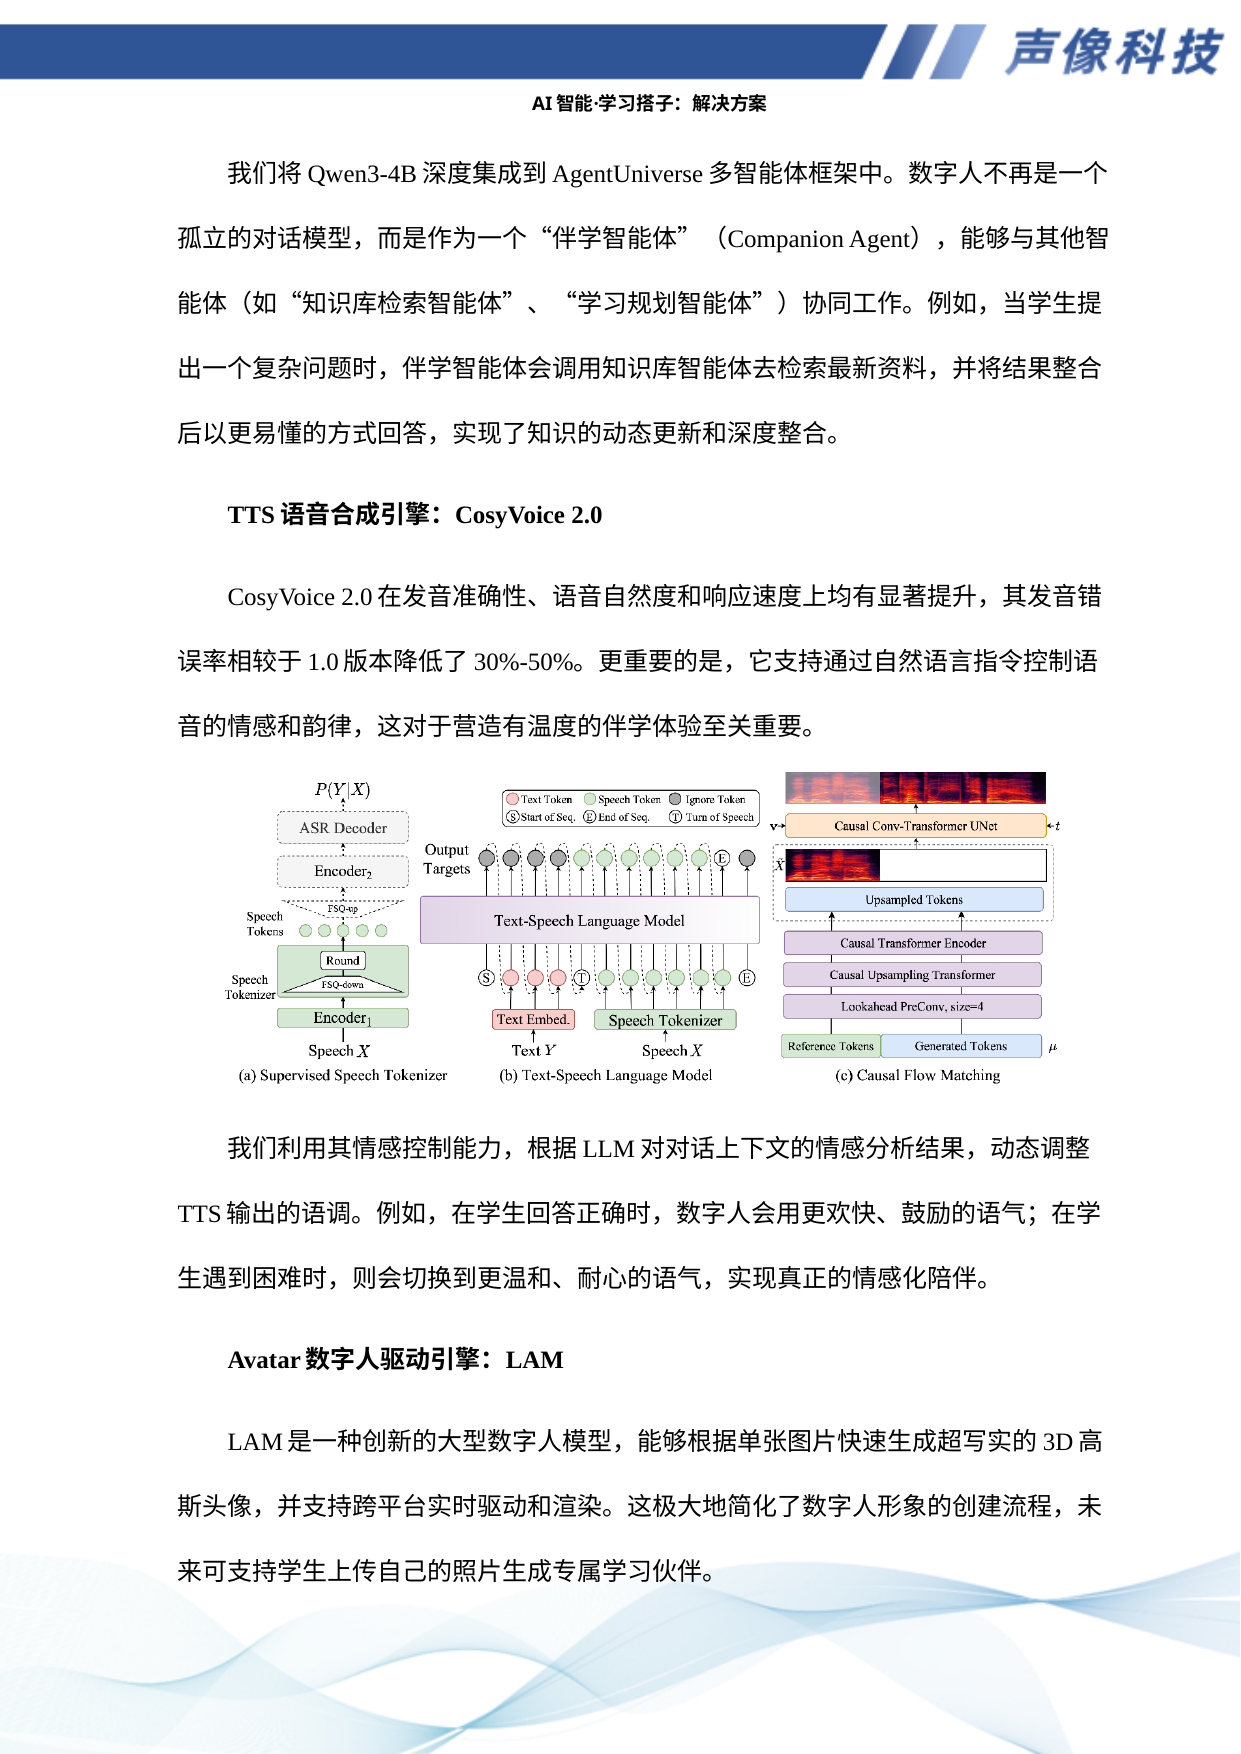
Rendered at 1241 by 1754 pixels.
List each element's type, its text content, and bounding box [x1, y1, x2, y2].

text Avatar数字人驱动引擎：LAM [177, 1325, 1122, 1390]
text CosyVoice 2.0在发音准确性、语音自然度和响应速度上均有显著提升，其发音错误率相较于1.0版本降低了30%-50%。更重要的是，它支持通过自然语言指令控制语音的情感和韵律，这对于营造有温度的伴学体验至关重要。 [177, 562, 1122, 757]
text LAM是一种创新的大型数字人模型，能够根据单张图片快速生成超写实的3D高斯头像，并支持跨平台实时驱动和渲染。这极大地简化了数字人形象的创建流程，未来可支持学生上传自己的照片生成专属学习伙伴。 [177, 1407, 1122, 1602]
text TTS语音合成引擎：CosyVoice 2.0 [177, 480, 1122, 545]
picture [0, 0, 1241, 1754]
text 我们将Qwen3-4B深度集成到AgentUniverse多智能体框架中。数字人不再是一个孤立的对话模型，而是作为一个“伴学智能体”（Companion Agent），能够与其他智能体（如“知识库检索智能体”、“学习规划智能体”）协同工作。例如，当学生提出一个复杂问题时，伴学智能体会调用知识库智能体去检索最新资料，并将结果整合后以更易懂的方式回答，实现了知识的动态更新和深度整合。 [177, 139, 1122, 464]
text 我们利用其情感控制能力，根据LLM对对话上下文的情感分析结果，动态调整TTS输出的语调。例如，在学生回答正确时，数字人会用更欢快、鼓励的语气；在学生遇到困难时，则会切换到更温和、耐心的语气，实现真正的情感化陪伴。 [177, 1114, 1122, 1309]
